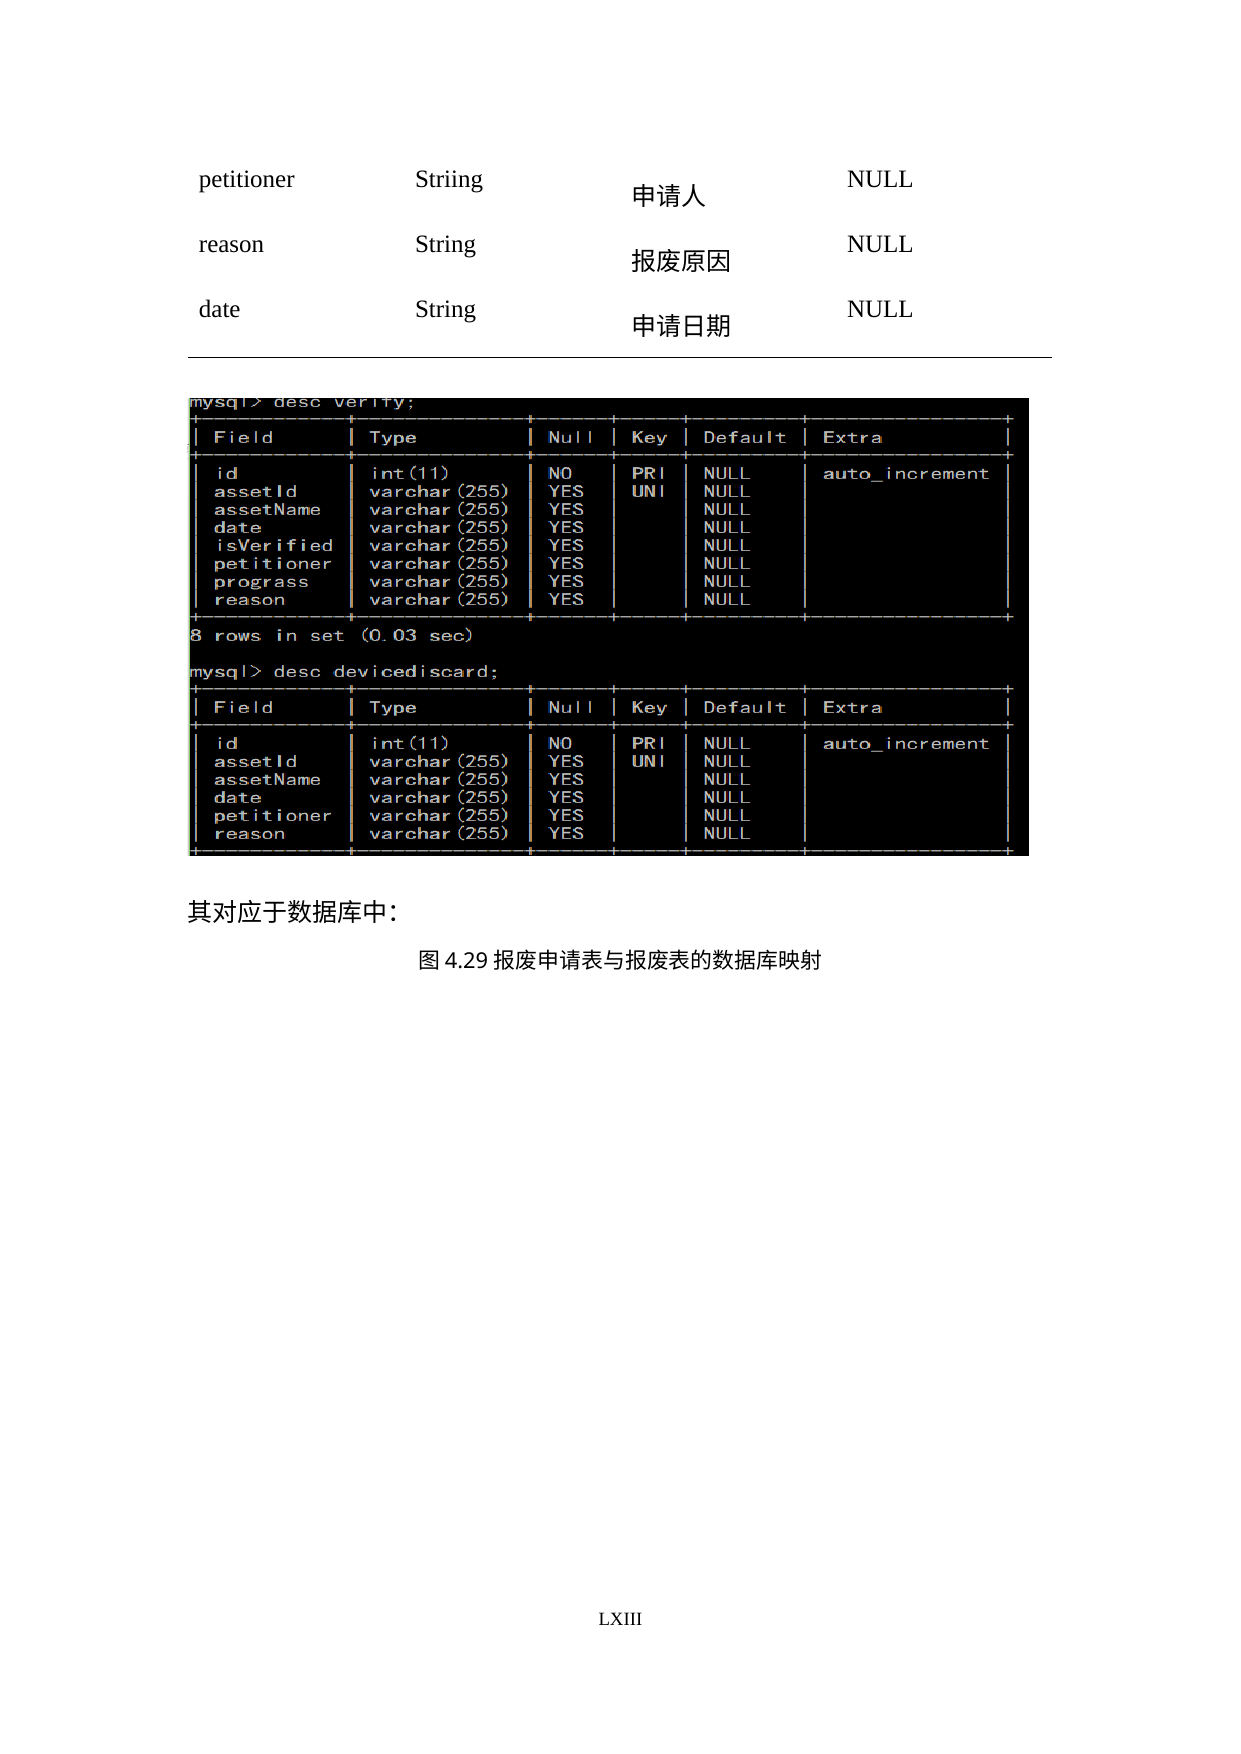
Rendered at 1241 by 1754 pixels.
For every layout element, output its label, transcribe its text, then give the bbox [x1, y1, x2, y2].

table_cell Striing [404, 162, 619, 227]
table_cell 报废原因 [620, 227, 836, 292]
picture [187, 398, 1029, 856]
table_cell 申请人 [620, 162, 836, 227]
table_cell String [404, 227, 619, 292]
text 图4.29 报废申请表与报废表的数据库映射 [187, 943, 1053, 976]
table_cell date [188, 292, 403, 357]
table_cell petitioner [188, 162, 403, 227]
table_cell String [404, 292, 619, 357]
table_cell NULL [836, 227, 1052, 292]
table_cell reason [188, 227, 403, 292]
table_cell 申请日期 [620, 292, 836, 357]
table_cell NULL [836, 292, 1052, 357]
table_cell NULL [836, 162, 1052, 227]
